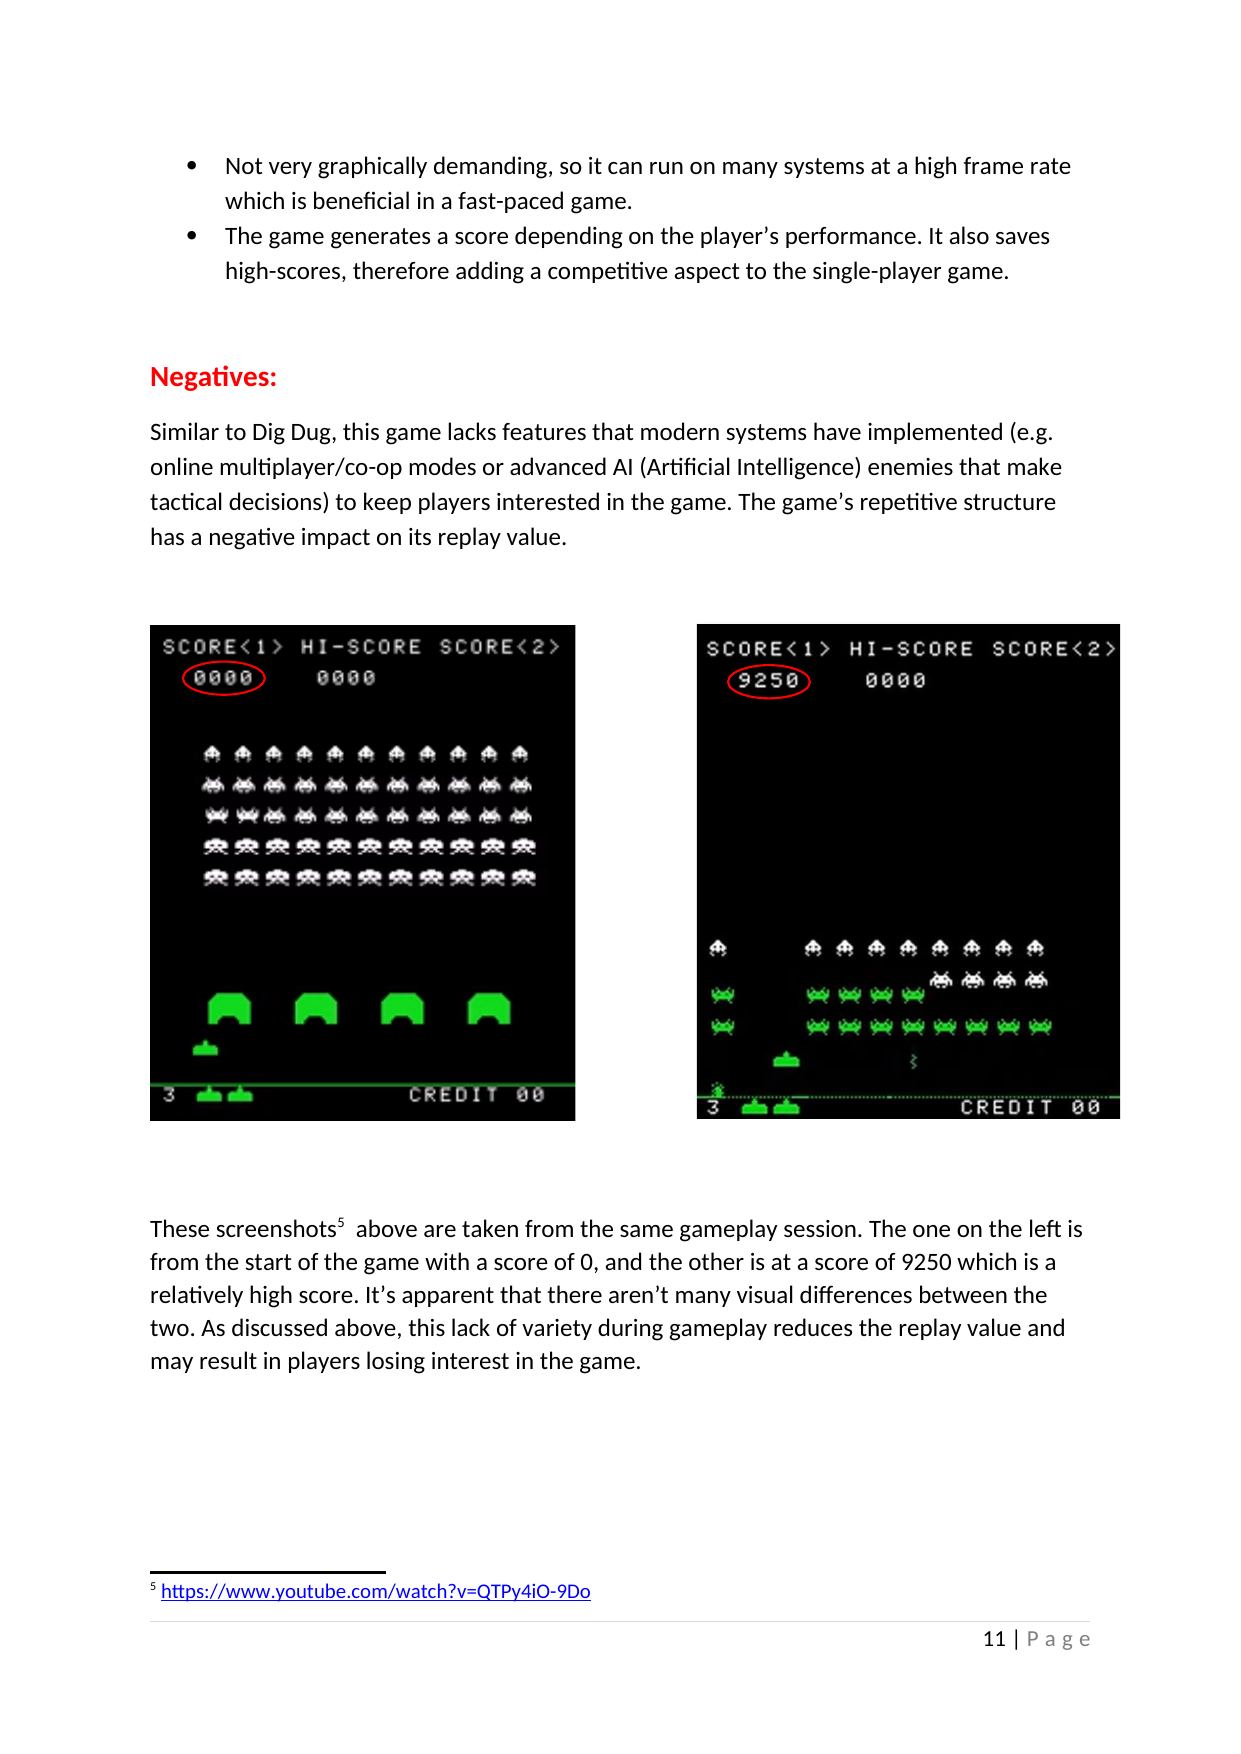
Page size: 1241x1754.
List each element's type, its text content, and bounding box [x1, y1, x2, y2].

text These screenshots above are taken from the same gameplay session. The one on the left is from the start of the game with a score of 0, and the other is at a score of 9250 which is a relatively high score. It’s apparent that there aren’t many visual differences between the two. As discussed above, this lack of variety during gameplay reduces the replay value and may result in players losing interest in the game. [150, 1213, 1090, 1376]
picture [150, 625, 576, 1121]
list The game generates a score depending on the player’s performance. It also saves high-scores, therefore adding a competitive aspect to the single-player game. [187, 220, 1090, 286]
text Negatives: [150, 358, 1090, 394]
text Similar to Dig Dug, this game lacks features that modern systems have implemented (e.g. online multiplayer/co-op modes or advanced AI (Artificial Intelligence) enemies that make tactical decisions) to keep players interested in the game. The game’s repetitive structure has a negative impact on its replay value. [150, 416, 1090, 551]
picture [696, 622, 1121, 1119]
list Not very graphically demanding, so it can run on many systems at a high frame rate which is beneficial in a fast-paced game. [187, 150, 1090, 216]
